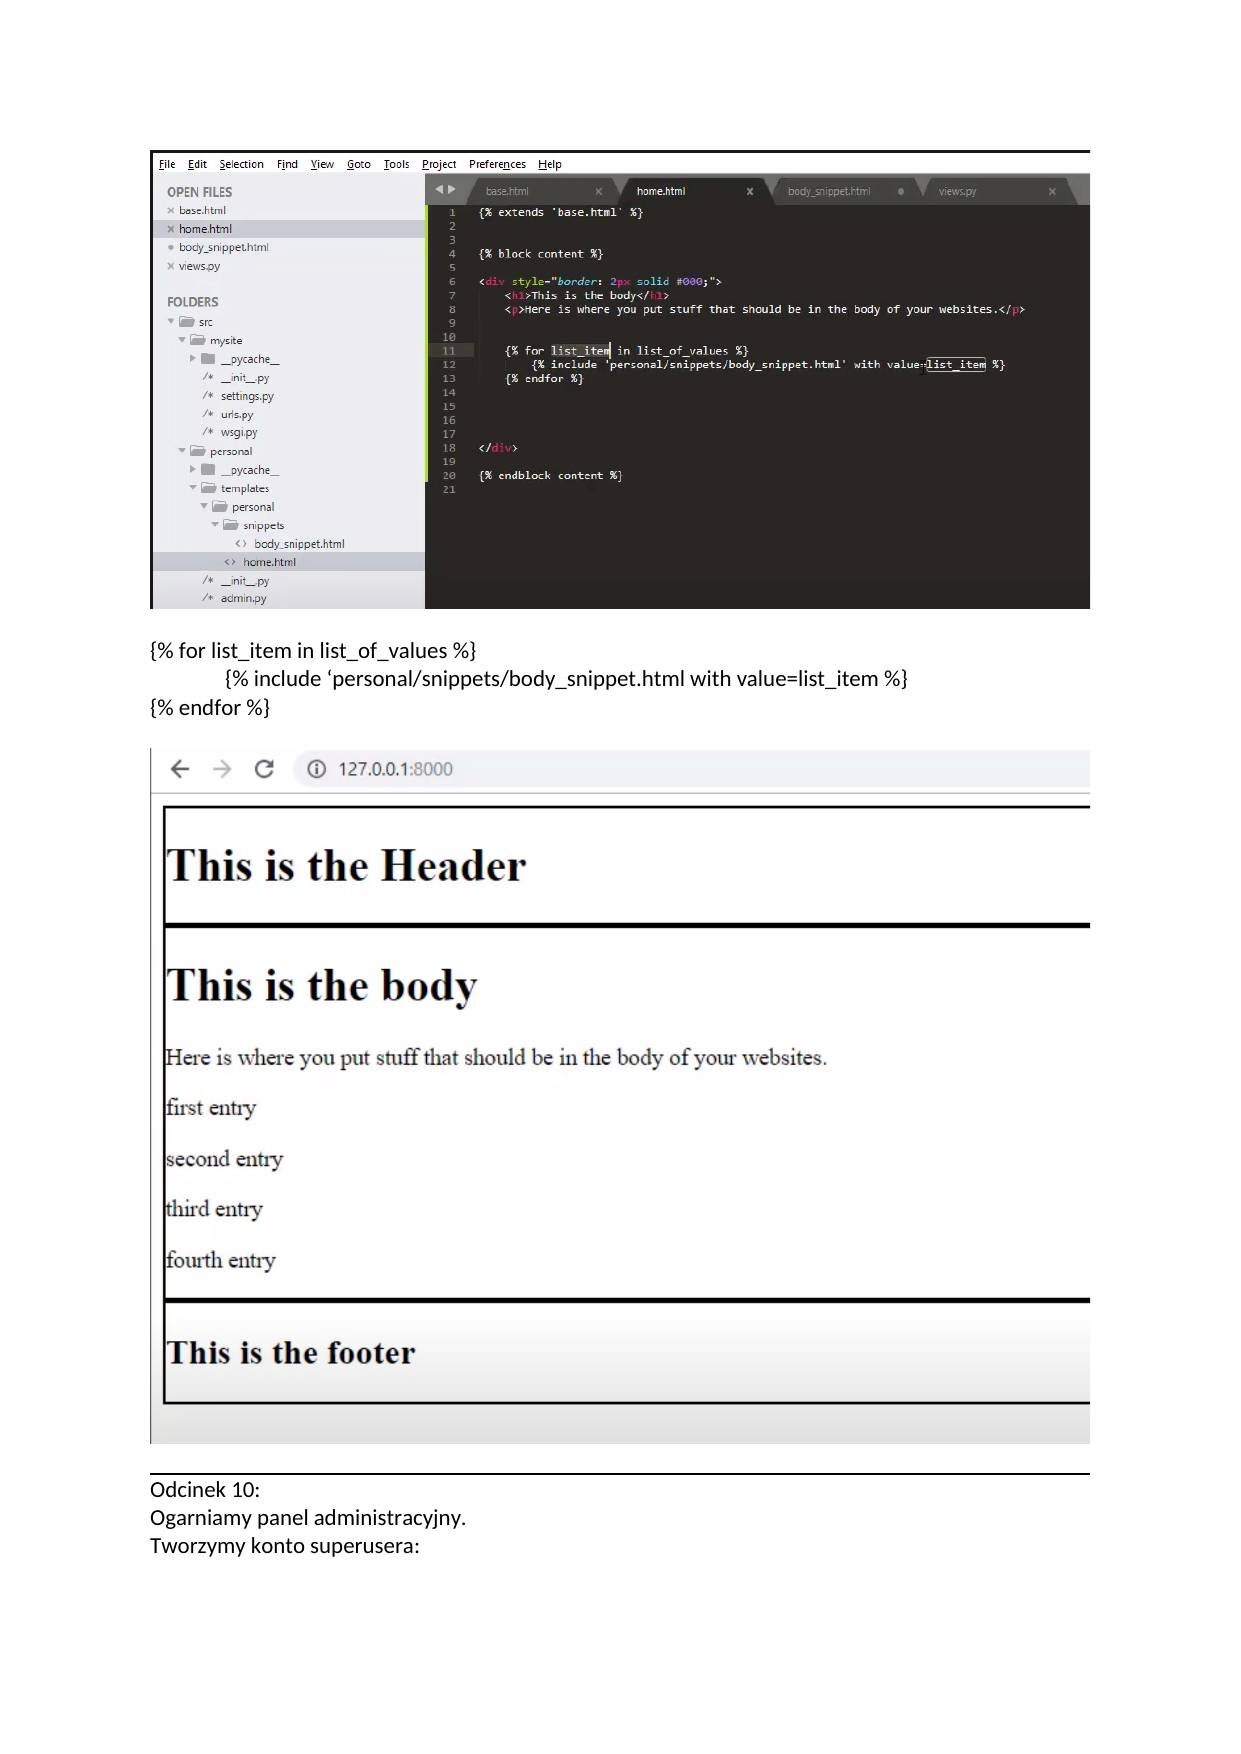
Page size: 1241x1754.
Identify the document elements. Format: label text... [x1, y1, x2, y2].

picture [150, 150, 1091, 609]
text {% include ‘personal/snippets/body_snippet.html with value=list_item %} [150, 664, 1090, 693]
text Ogarniamy panel administracyjny. [150, 1503, 1090, 1531]
text {% for list_item in list_of_values %} [150, 637, 1090, 664]
picture [150, 748, 1091, 1444]
text {% endfor %} [150, 693, 1090, 721]
text Tworzymy konto superusera: [150, 1531, 1090, 1559]
text Odcinek 10: [150, 1475, 1090, 1503]
